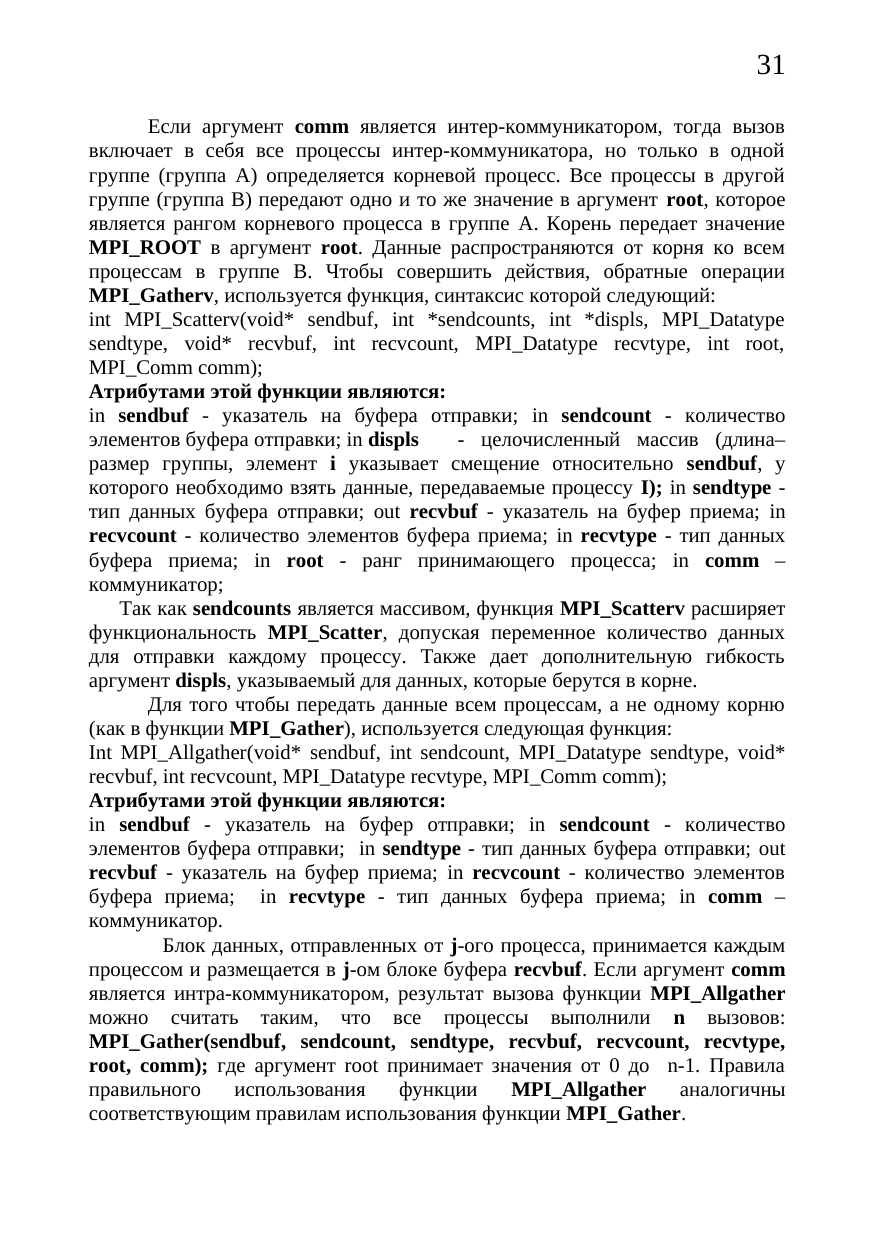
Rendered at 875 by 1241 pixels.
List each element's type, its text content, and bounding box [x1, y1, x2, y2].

text Атрибутами этой функции являются: [89, 379, 785, 403]
text Если аргумент comm является интер-коммуникатором, тогда вызов включает в себя все процессы интер-коммуникатора, но только в одной группе (группа A) определяется корневой процесс. Все процессы в другой группе (группа B) передают одно и то же значение в аргумент root, которое является рангом корневого процесса в группе A. Корень передает значение MPI_ROOT в аргумент root. Данные распространяются от корня ко всем процессам в группе B. Чтобы совершить действия, обратные операции MPI_Gatherv, используется функция, синтаксис которой следующий: [89, 114, 785, 307]
text Блок данных, отправленных от j-ого процесса, принимается каждым процессом и размещается в j-ом блоке буфера recvbuf. Если аргумент comm является интра-коммуникатором, результат вызова функции MPI_Allgather можно считать таким, что все процессы выполнили n вызовов: MPI_Gather(sendbuf, sendcount, sendtype, recvbuf, recvcount, recvtype, root, comm); где аргумент root принимает значения от 0 до n-1. Правила правильного использования функции MPI_Allgather аналогичны соответствующим правилам использования функции MPI_Gather. [89, 932, 785, 1125]
text in sendbuf - указатель на буфера отправки; in sendcount - количество элементов буфера отправки; in displs - целочисленный массив (длина–размер группы, элемент i указывает смещение относительно sendbuf, у которого необходимо взять данные, передаваемые процессу I); in sendtype - тип данных буфера отправки; out recvbuf - указатель на буфер приема; in recvcount - количество элементов буфера приема; in recvtype - тип данных буфера приема; in root - ранг принимающего процесса; in comm – коммуникатор; [89, 403, 785, 596]
text Int MPI_Allgather(void* sendbuf, int sendcount, MPI_Datatype sendtype, void* recvbuf, int recvcount, MPI_Datatype recvtype, MPI_Comm comm); [89, 740, 785, 788]
text int MPI_Scatterv(void* sendbuf, int *sendcounts, int *displs, MPI_Datatype sendtype, void* recvbuf, int recvcount, MPI_Datatype recvtype, int root, MPI_Comm comm); [89, 307, 785, 379]
text Так как sendcounts является массивом, функция MPI_Scatterv расширяет функциональность MPI_Scatter, допуская переменное количество данных для отправки каждому процессу. Также дает дополнительную гибкость аргумент displs, указываемый для данных, которые берутся в корне. [89, 596, 785, 692]
text Атрибутами этой функции являются: [89, 788, 785, 812]
text Для того чтобы передать данные всем процессам, а не одному корню (как в функции MPI_Gather), используется следующая функция: [89, 692, 785, 740]
text in sendbuf - указатель на буфер отправки; in sendcount - количество элементов буфера отправки; in sendtype - тип данных буфера отправки; out recvbuf - указатель на буфер приема; in recvcount - количество элементов буфера приема; in recvtype - тип данных буфера приема; in comm – коммуникатор. [89, 812, 785, 932]
